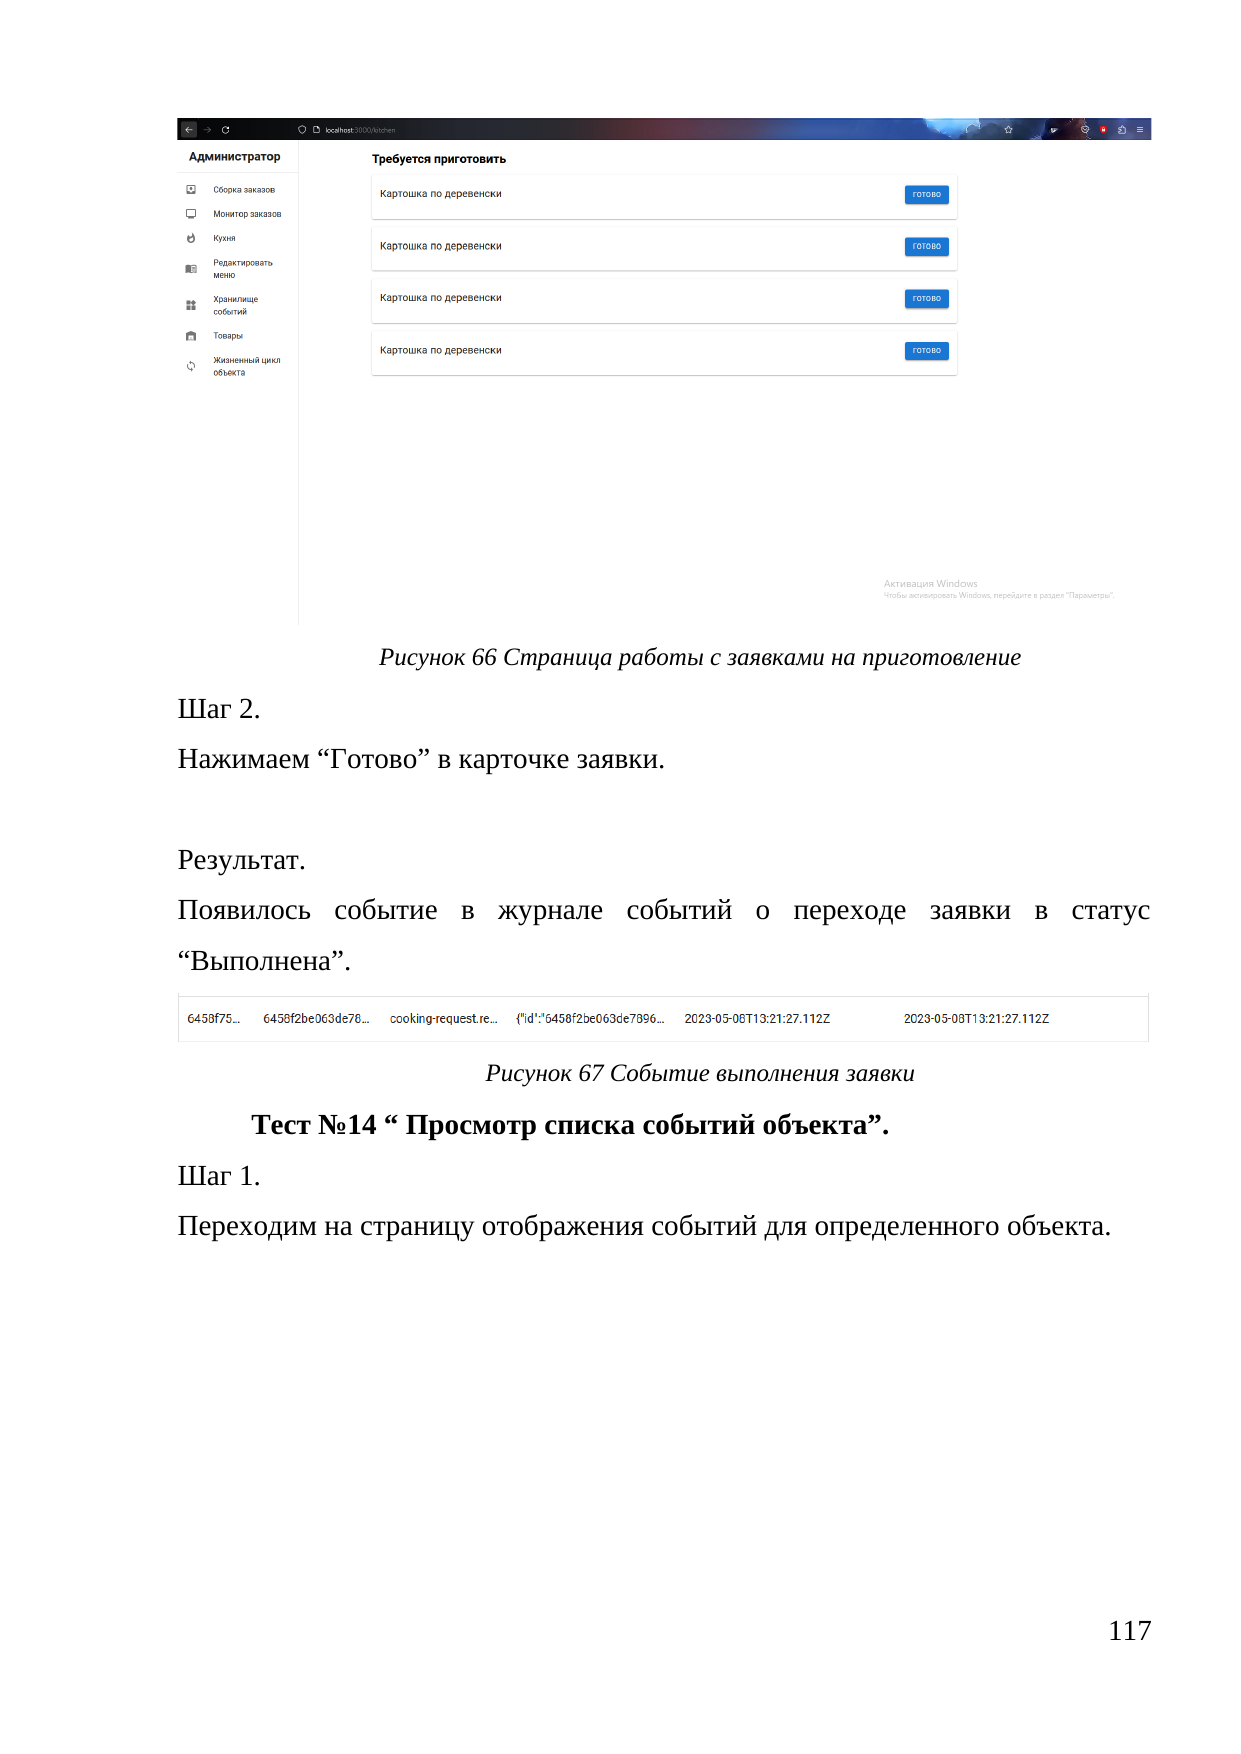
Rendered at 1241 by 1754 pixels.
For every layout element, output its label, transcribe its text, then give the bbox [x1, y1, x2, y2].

text Нажимаем “Готово” в карточке заявки. [177, 742, 1152, 775]
text Результат. [177, 842, 1152, 876]
text Появилось событие в журнале событий о переходе заявки в статус “Выполнена”. [177, 892, 1152, 976]
picture [177, 993, 1152, 1042]
text Шаг 2. [177, 691, 1152, 725]
text Шаг 1. [177, 1158, 1152, 1191]
picture [177, 118, 1152, 625]
subtitle Тест №14 “ Просмотр списка событий объекта”. [177, 1107, 1152, 1141]
text Переходим на страницу отображения событий для определенного объекта. [177, 1208, 1152, 1242]
